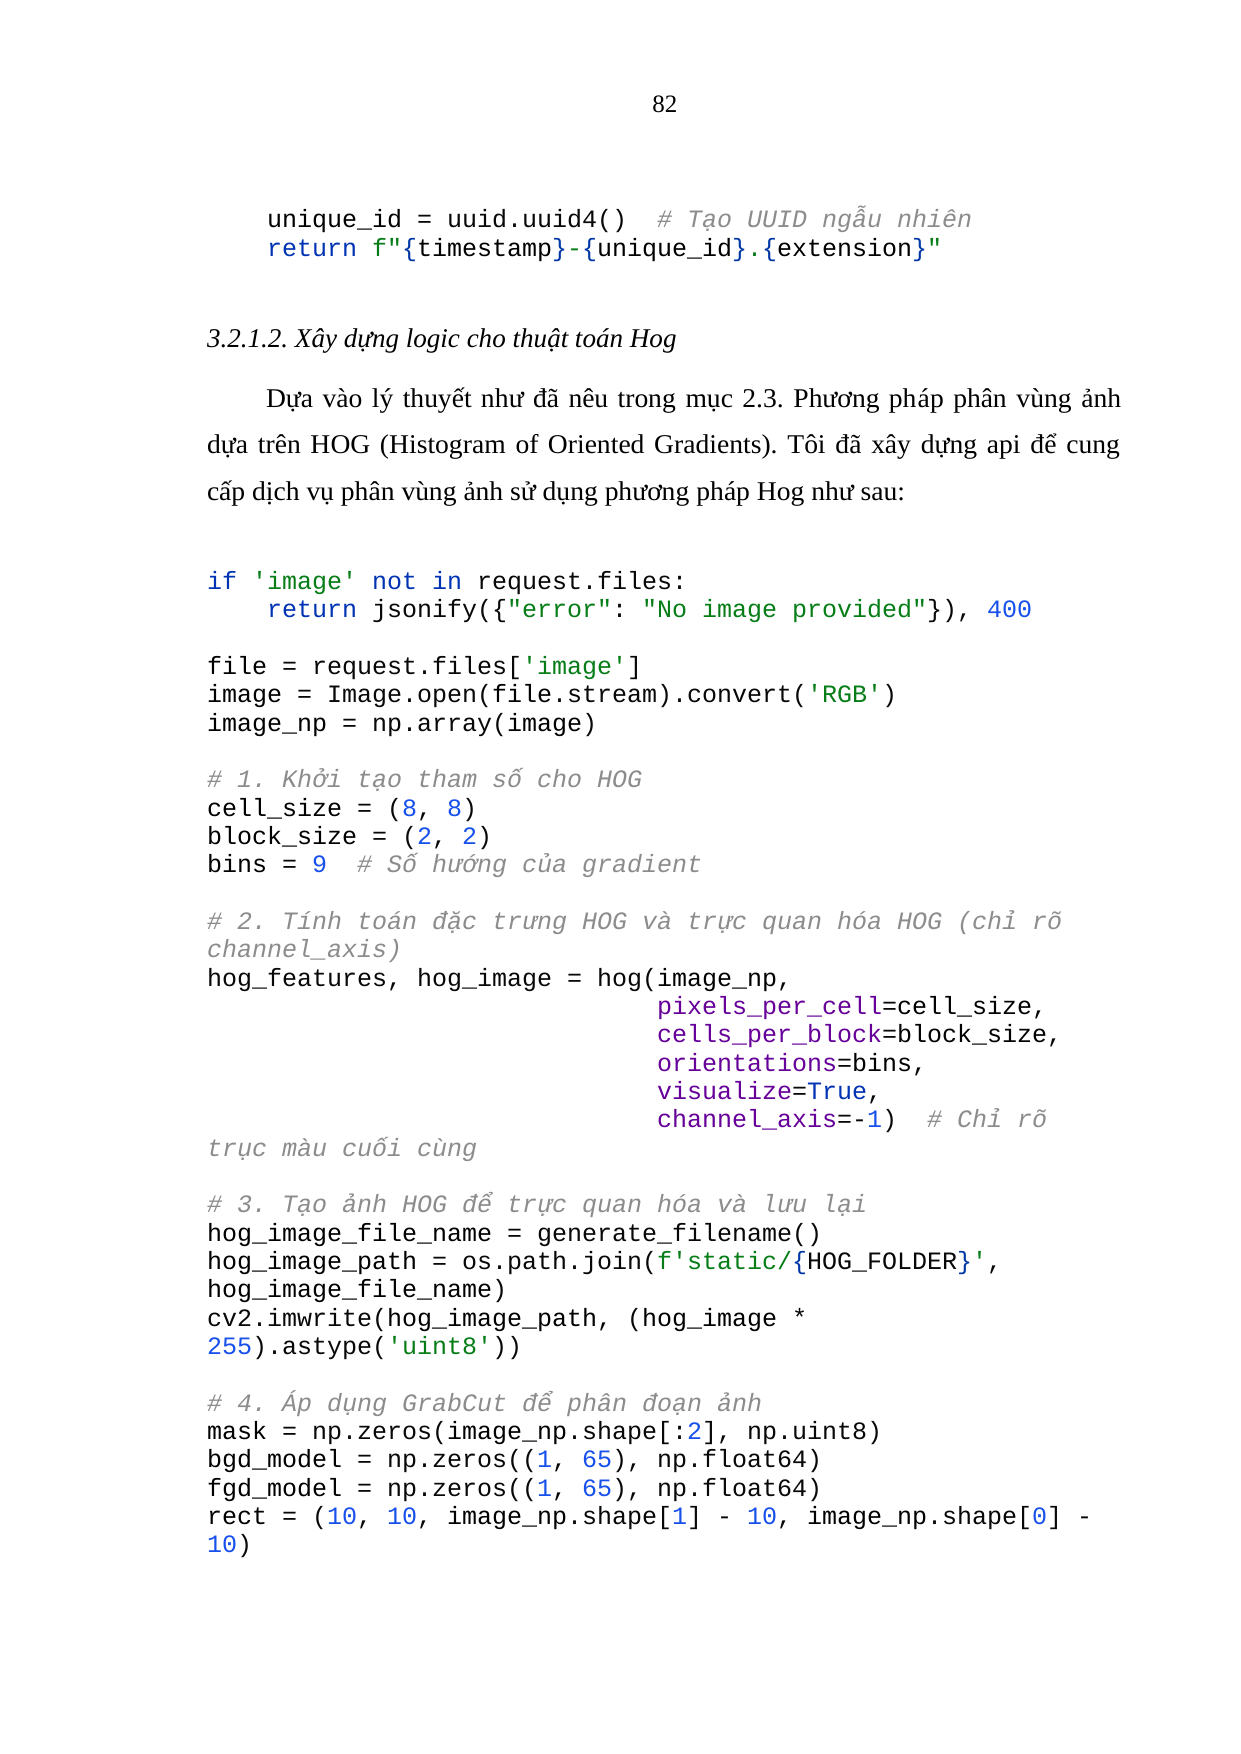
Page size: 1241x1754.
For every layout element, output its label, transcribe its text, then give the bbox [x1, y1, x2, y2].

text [207, 207, 1122, 263]
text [207, 568, 1122, 1560]
text Dựa vào lý thuyết như đã nêu trong mục 2.3. Phương pháp phân vùng ảnh dựa trên HOG (Histogram of Oriented Gradients). Tôi đã xây dựng api để cung cấp dịch vụ phân vùng ảnh sử dụng phương pháp Hog như sau: [207, 382, 1122, 506]
subtitle 3.2.1.2. Xây dựng logic cho thuật toán Hog [207, 323, 1122, 354]
